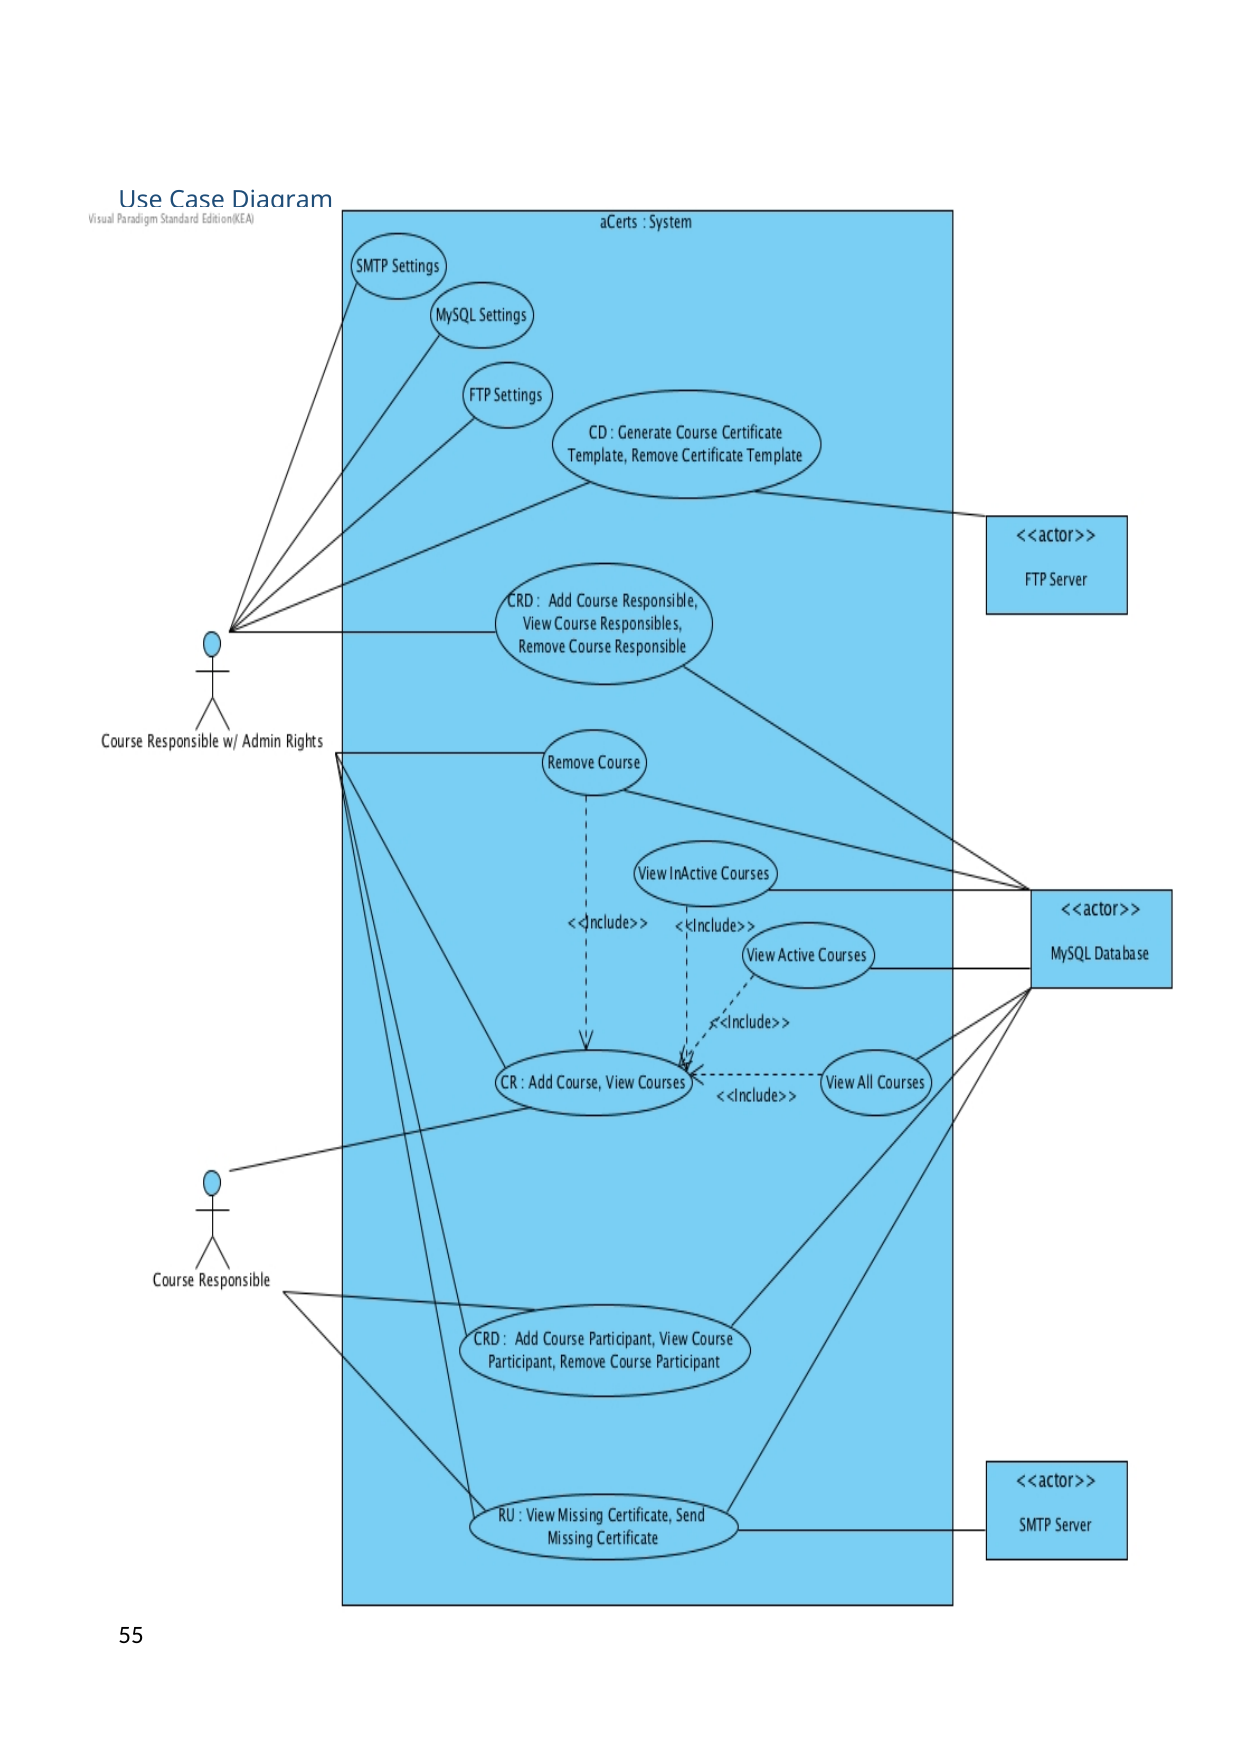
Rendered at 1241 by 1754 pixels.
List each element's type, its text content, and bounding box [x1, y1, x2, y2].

subtitle Use Case Diagram [118, 181, 1122, 207]
picture [88, 207, 1176, 1613]
